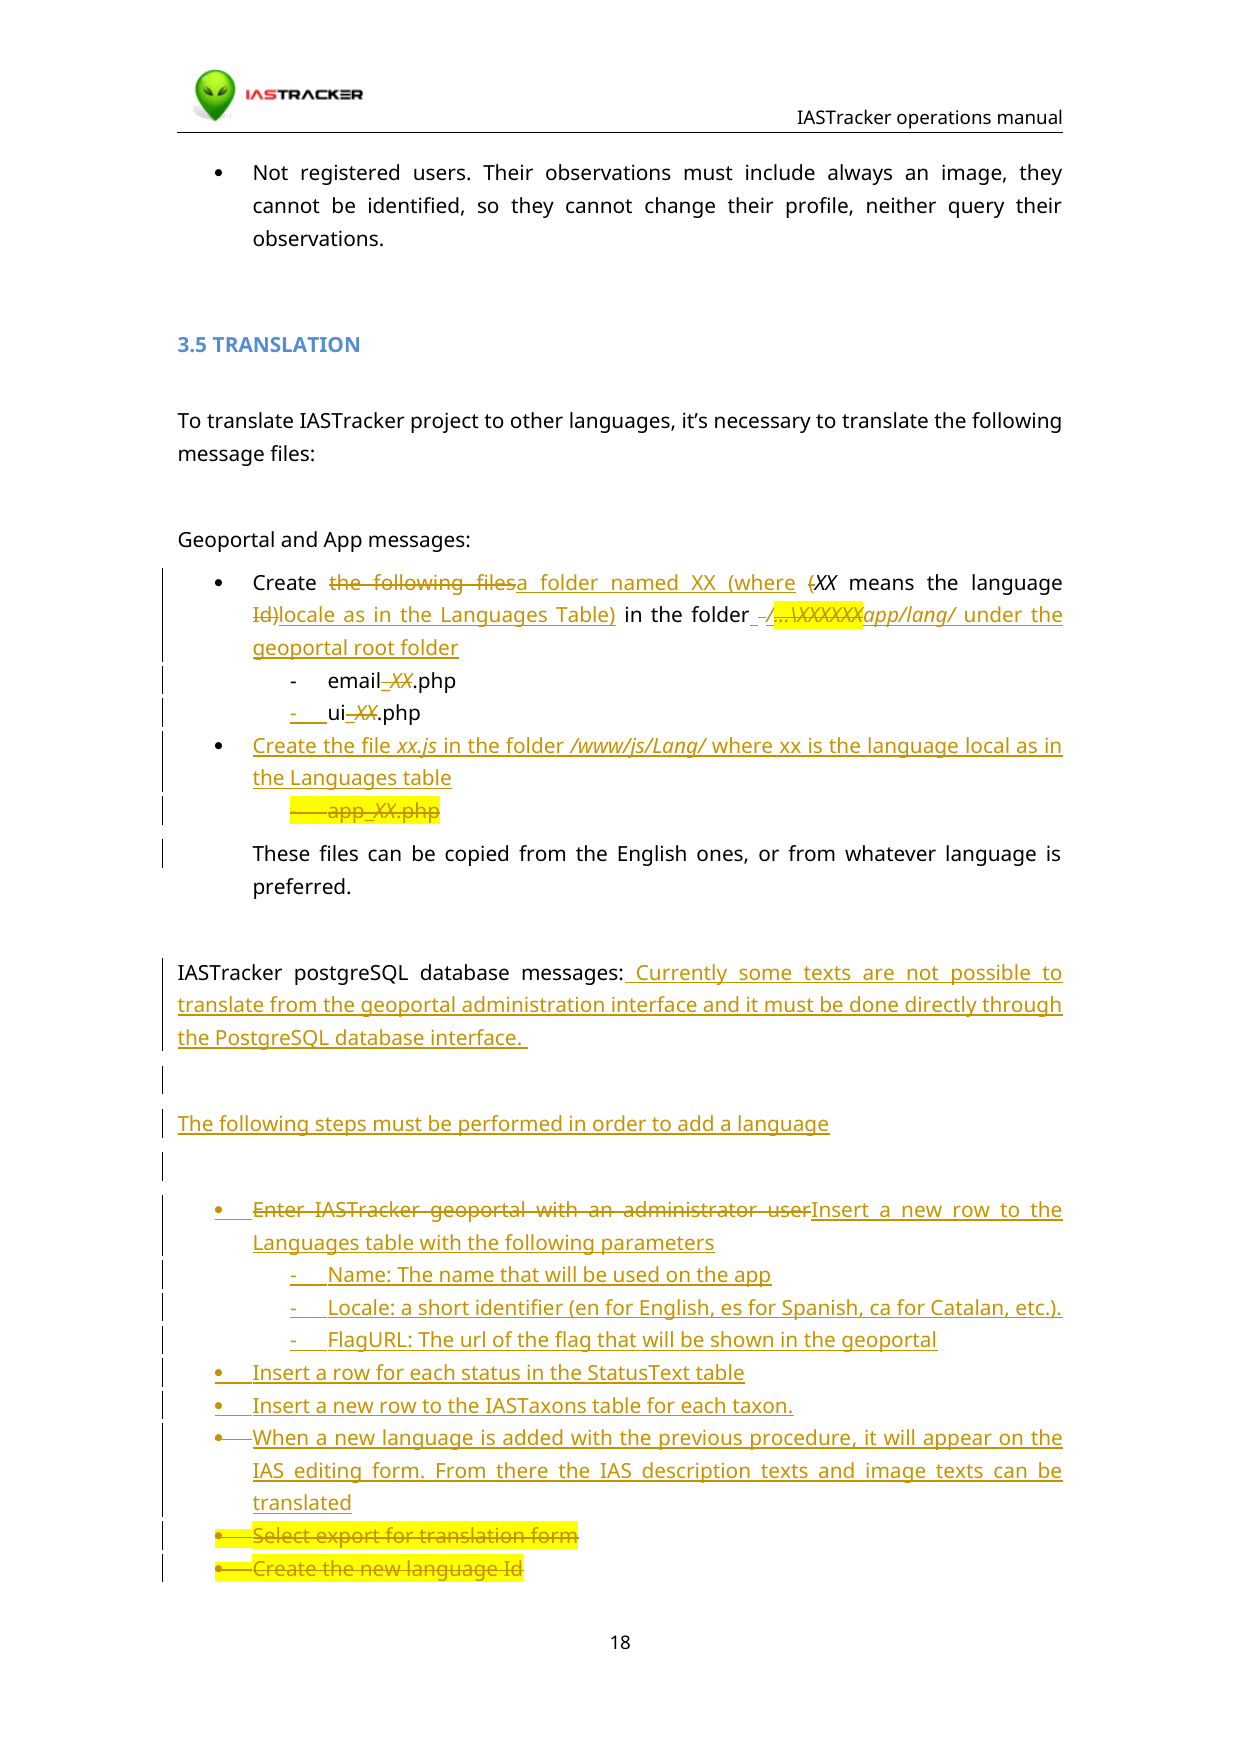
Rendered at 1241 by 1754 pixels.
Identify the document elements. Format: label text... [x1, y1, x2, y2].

text To translate IASTracker project to other languages, it’s necessary to translate the following message files: [177, 406, 1063, 467]
subtitle 3.5 TRANSLATION [177, 331, 1063, 359]
text IASTracker postgreSQL database messages: [177, 1015, 1063, 1051]
list Create XX means the language in the folder [215, 568, 1063, 662]
text These files can be copied from the English ones, or from whatever language is preferred. [252, 839, 1063, 900]
list email.php [290, 666, 1063, 694]
text IASTracker postgreSQL database messages: [177, 958, 1063, 1014]
text Geoportal and App messages: [177, 525, 1063, 553]
list ui.php [290, 698, 1063, 727]
picture [177, 65, 372, 125]
list Not registered users. Their observations must include always an image, they cannot be identified, so they cannot change their profile, neither query their observations. [215, 158, 1063, 252]
